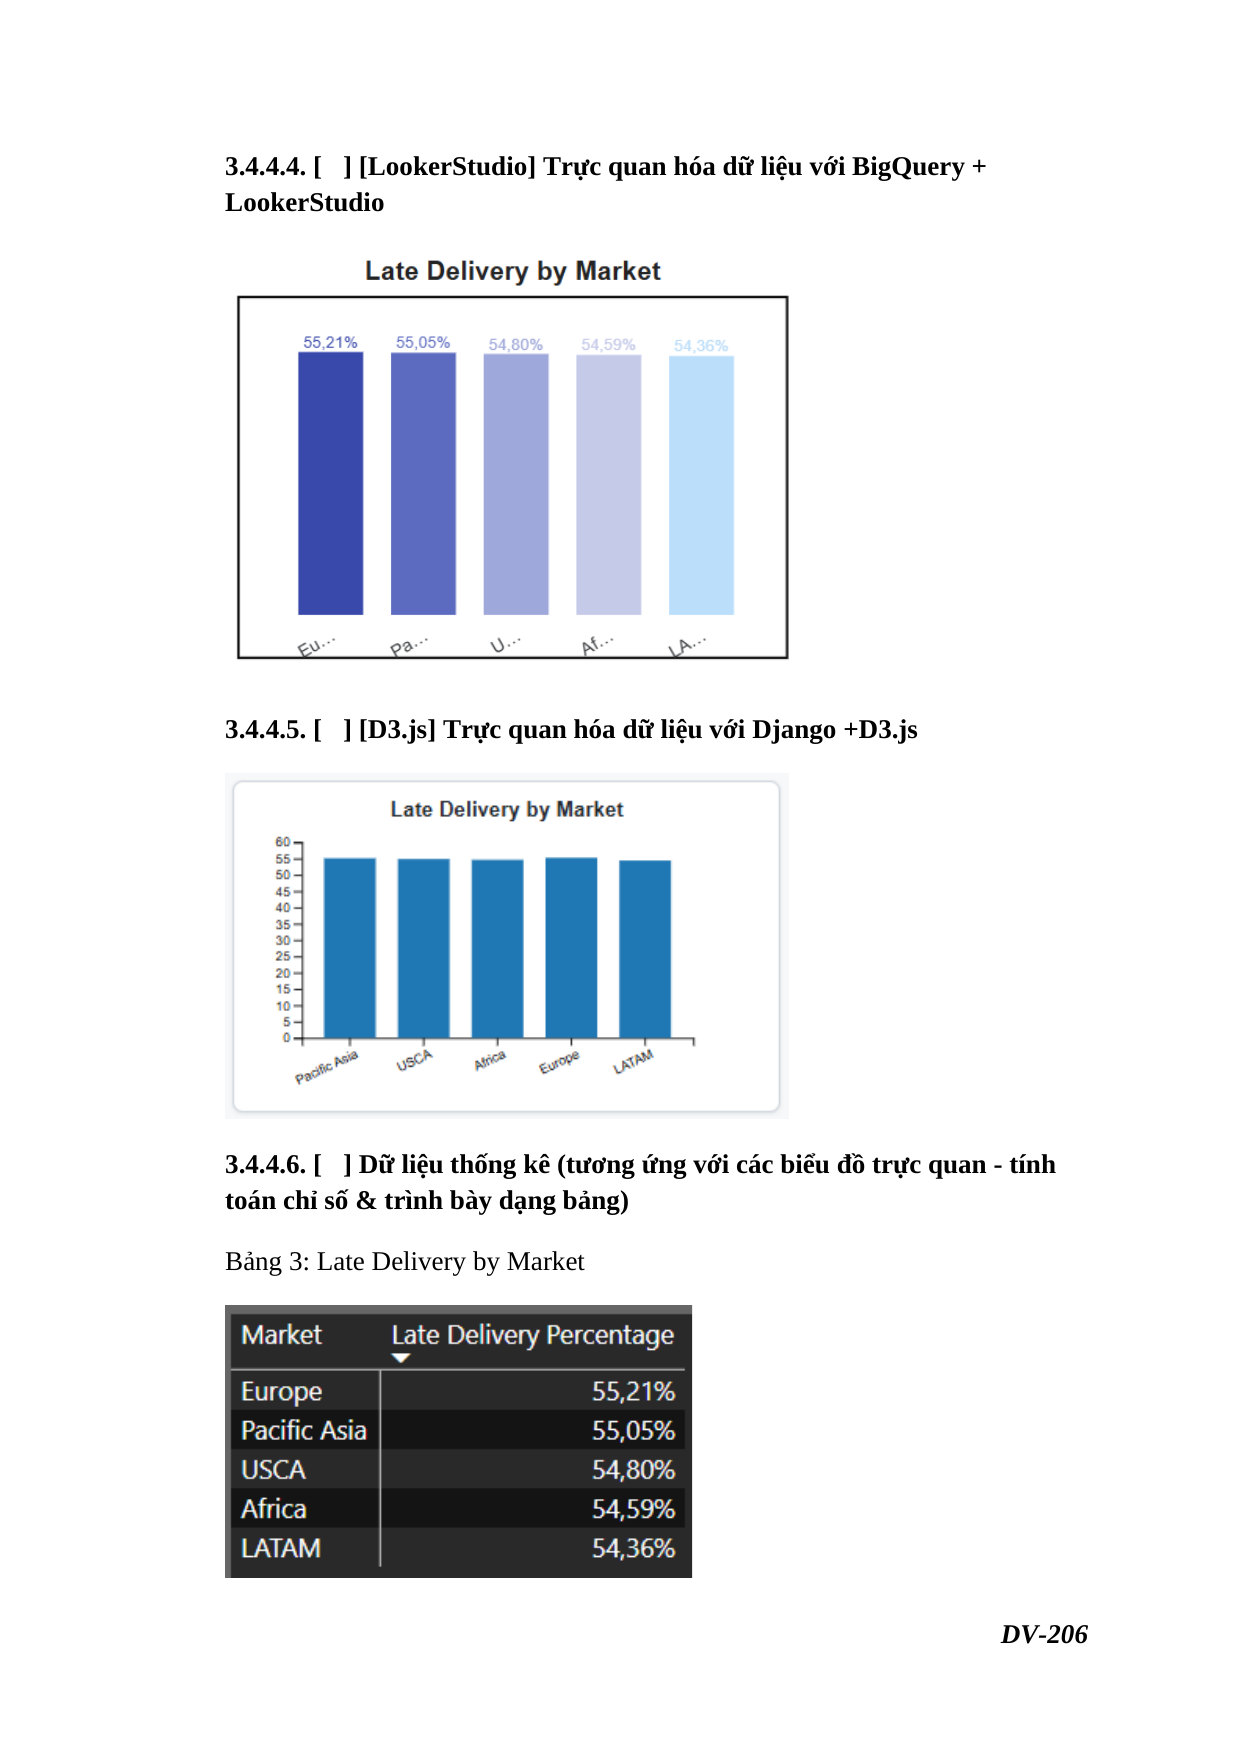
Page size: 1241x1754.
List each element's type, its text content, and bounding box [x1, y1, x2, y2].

subtitle 3.4.4.4. [🔎] [LookerStudio] Trực quan hóa dữ liệu với BigQuery + LookerStudio [225, 150, 1090, 217]
picture [225, 1305, 693, 1578]
subtitle 3.4.4.5. [🔎] [D3.js] Trực quan hóa dữ liệu với Django +D3.js [225, 713, 1090, 744]
text Bảng 3: Late Delivery by Market [225, 1245, 1090, 1276]
subtitle 3.4.4.6. [🔎] Dữ liệu thống kê (tương ứng với các biểu đồ trực quan - tính toán chỉ số & trình bày dạng bảng) [225, 1148, 1090, 1215]
picture [225, 246, 807, 684]
picture [225, 773, 789, 1119]
